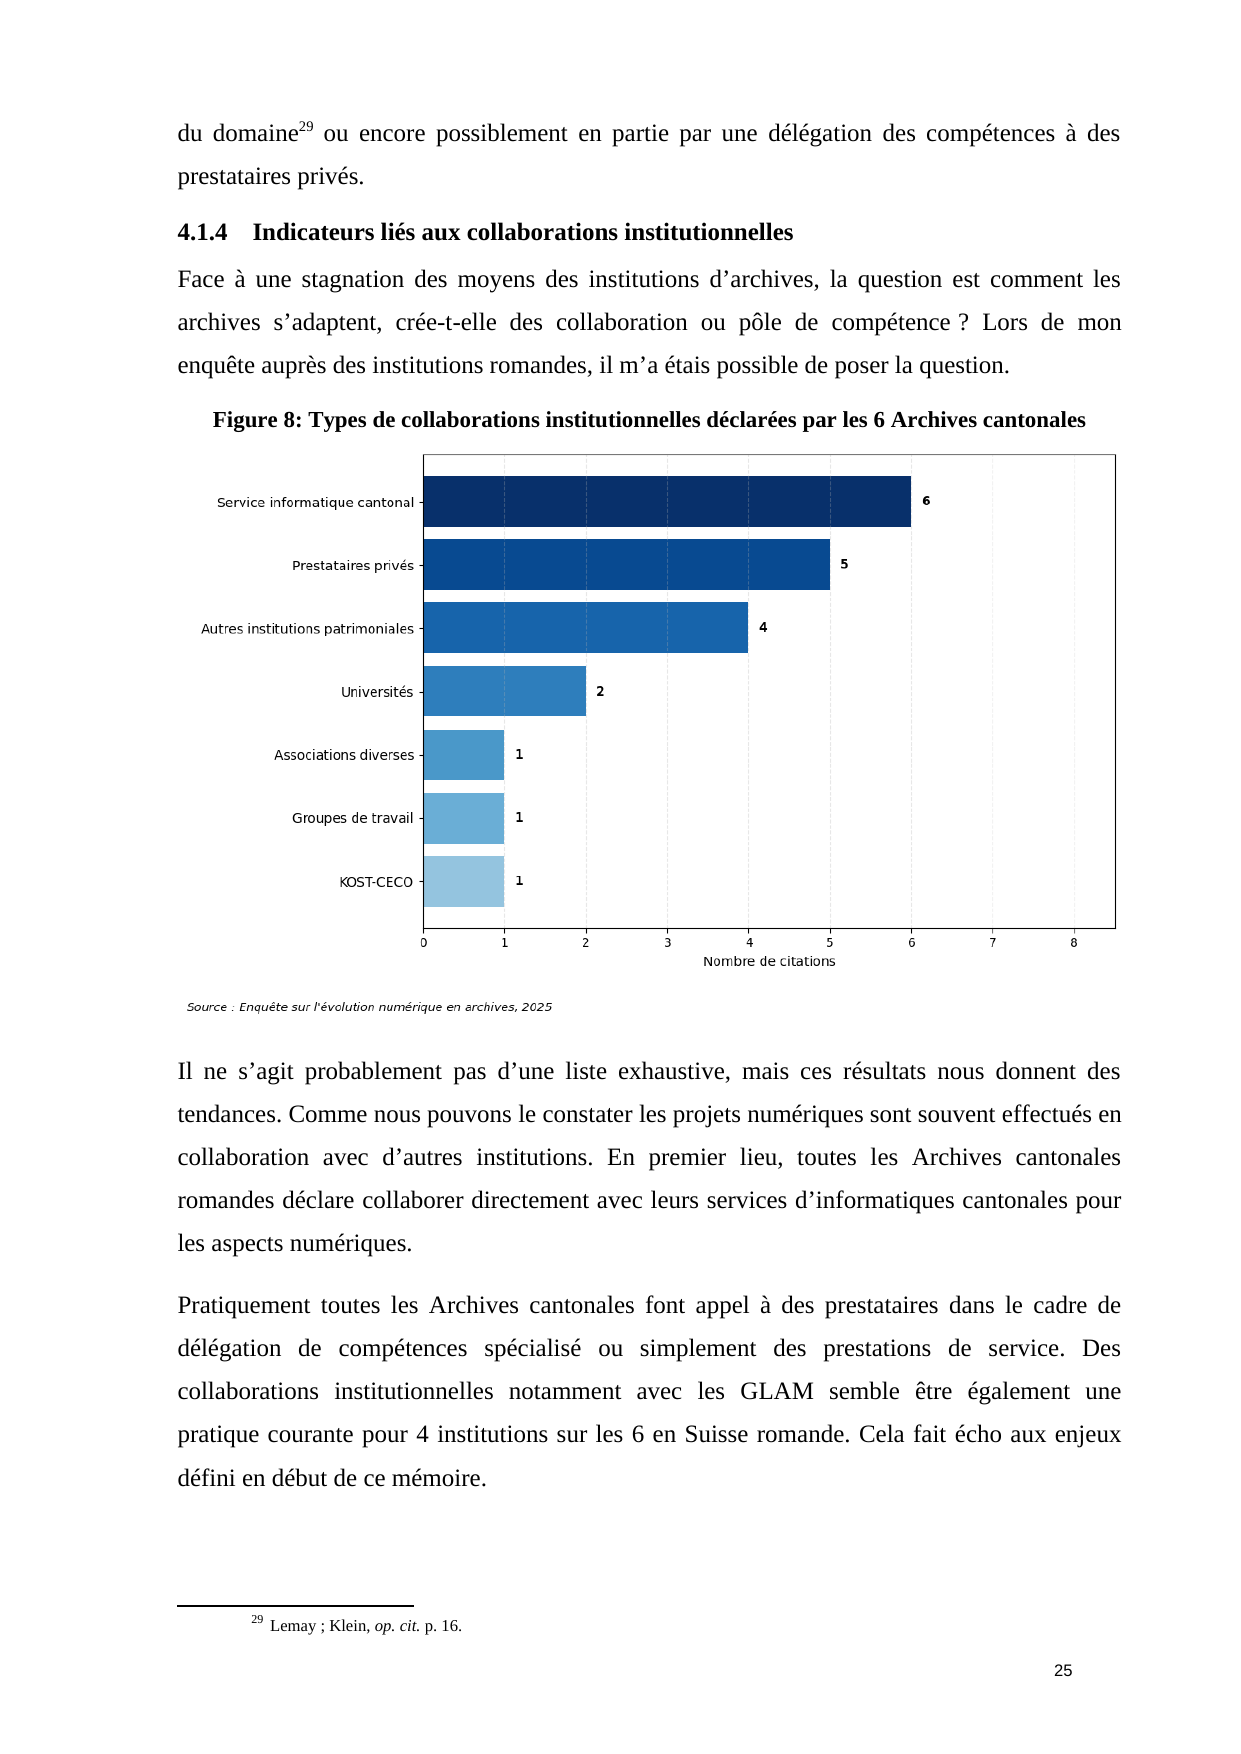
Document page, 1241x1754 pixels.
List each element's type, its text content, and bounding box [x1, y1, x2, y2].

text Face à une stagnation des moyens des institutions d’archives, la question est comment les archives s’adaptent, crée-t-elle des collaboration ou pôle de compétence ? Lors de mon enquête auprès des institutions romandes, il m’a étais possible de poser la question. [177, 264, 1122, 379]
text Figure 8: Types de collaborations institutionnelles déclarées par les 6 Archives cantonales [177, 406, 1122, 433]
picture [177, 451, 1123, 1023]
text Il ne s’agit probablement pas d’une liste exhaustive, mais ces résultats nous donnent des tendances. Comme nous pouvons le constater les projets numériques sont souvent effectués en collaboration avec d’autres institutions. En premier lieu, toutes les Archives cantonales romandes déclare collaborer directement avec leurs services d’informatiques cantonales pour les aspects numériques. [177, 1056, 1122, 1257]
text Pratiquement toutes les Archives cantonales font appel à des prestataires dans le cadre de délégation de compétences spécialisé ou simplement des prestations de service. Des collaborations institutionnelles notamment avec les GLAM semble être également une pratique courante pour 4 institutions sur les 6 en Suisse romande. Cela fait écho aux enjeux défini en début de ce mémoire. [177, 1290, 1122, 1491]
subtitle Indicateurs liés aux collaborations institutionnelles [177, 217, 1122, 246]
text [177, 118, 1122, 190]
